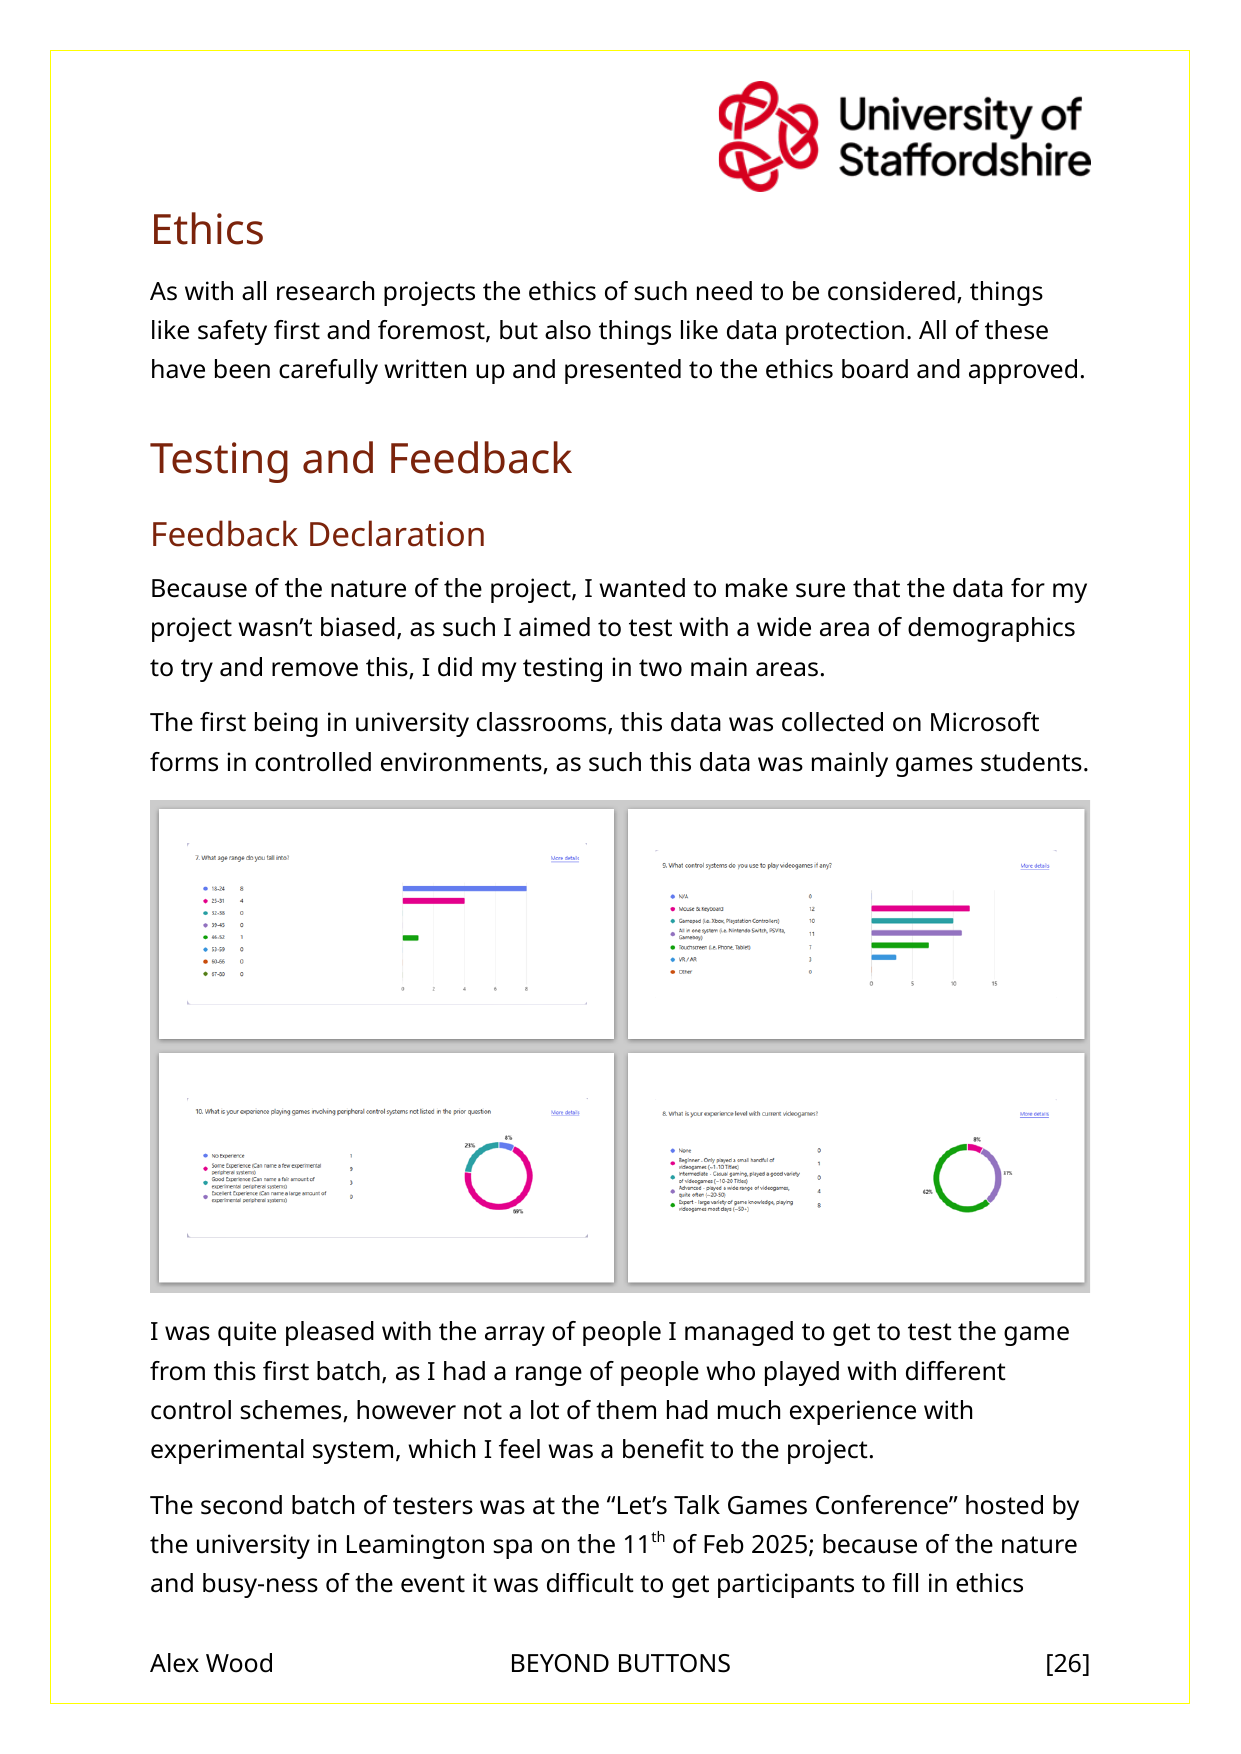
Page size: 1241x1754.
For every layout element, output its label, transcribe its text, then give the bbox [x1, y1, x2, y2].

picture [718, 81, 1091, 192]
text Because of the nature of the project, I wanted to make sure that the data for my project wasn’t biased, as such I aimed to test with a wide area of demographics to try and remove this, I did my testing in two main areas. [150, 571, 1090, 683]
subtitle Ethics [150, 150, 1090, 257]
subtitle Feedback Declaration [150, 510, 1090, 556]
subtitle Testing and Feedback [150, 428, 1090, 485]
text As with all research projects the ethics of such need to be considered, things like safety first and foremost, but also things like data protection. All of these have been carefully written up and presented to the ethics board and approved. [150, 273, 1090, 386]
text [150, 1487, 1090, 1600]
picture [150, 800, 1091, 1293]
text I was quite pleased with the array of people I managed to get to test the game from this first batch, as I had a range of people who played with different control schemes, however not a lot of them had much experience with experimental system, which I feel was a benefit to the project. [150, 1314, 1090, 1466]
text The first being in university classrooms, this data was collected on Microsoft forms in controlled environments, as such this data was mainly games students. [150, 705, 1090, 778]
